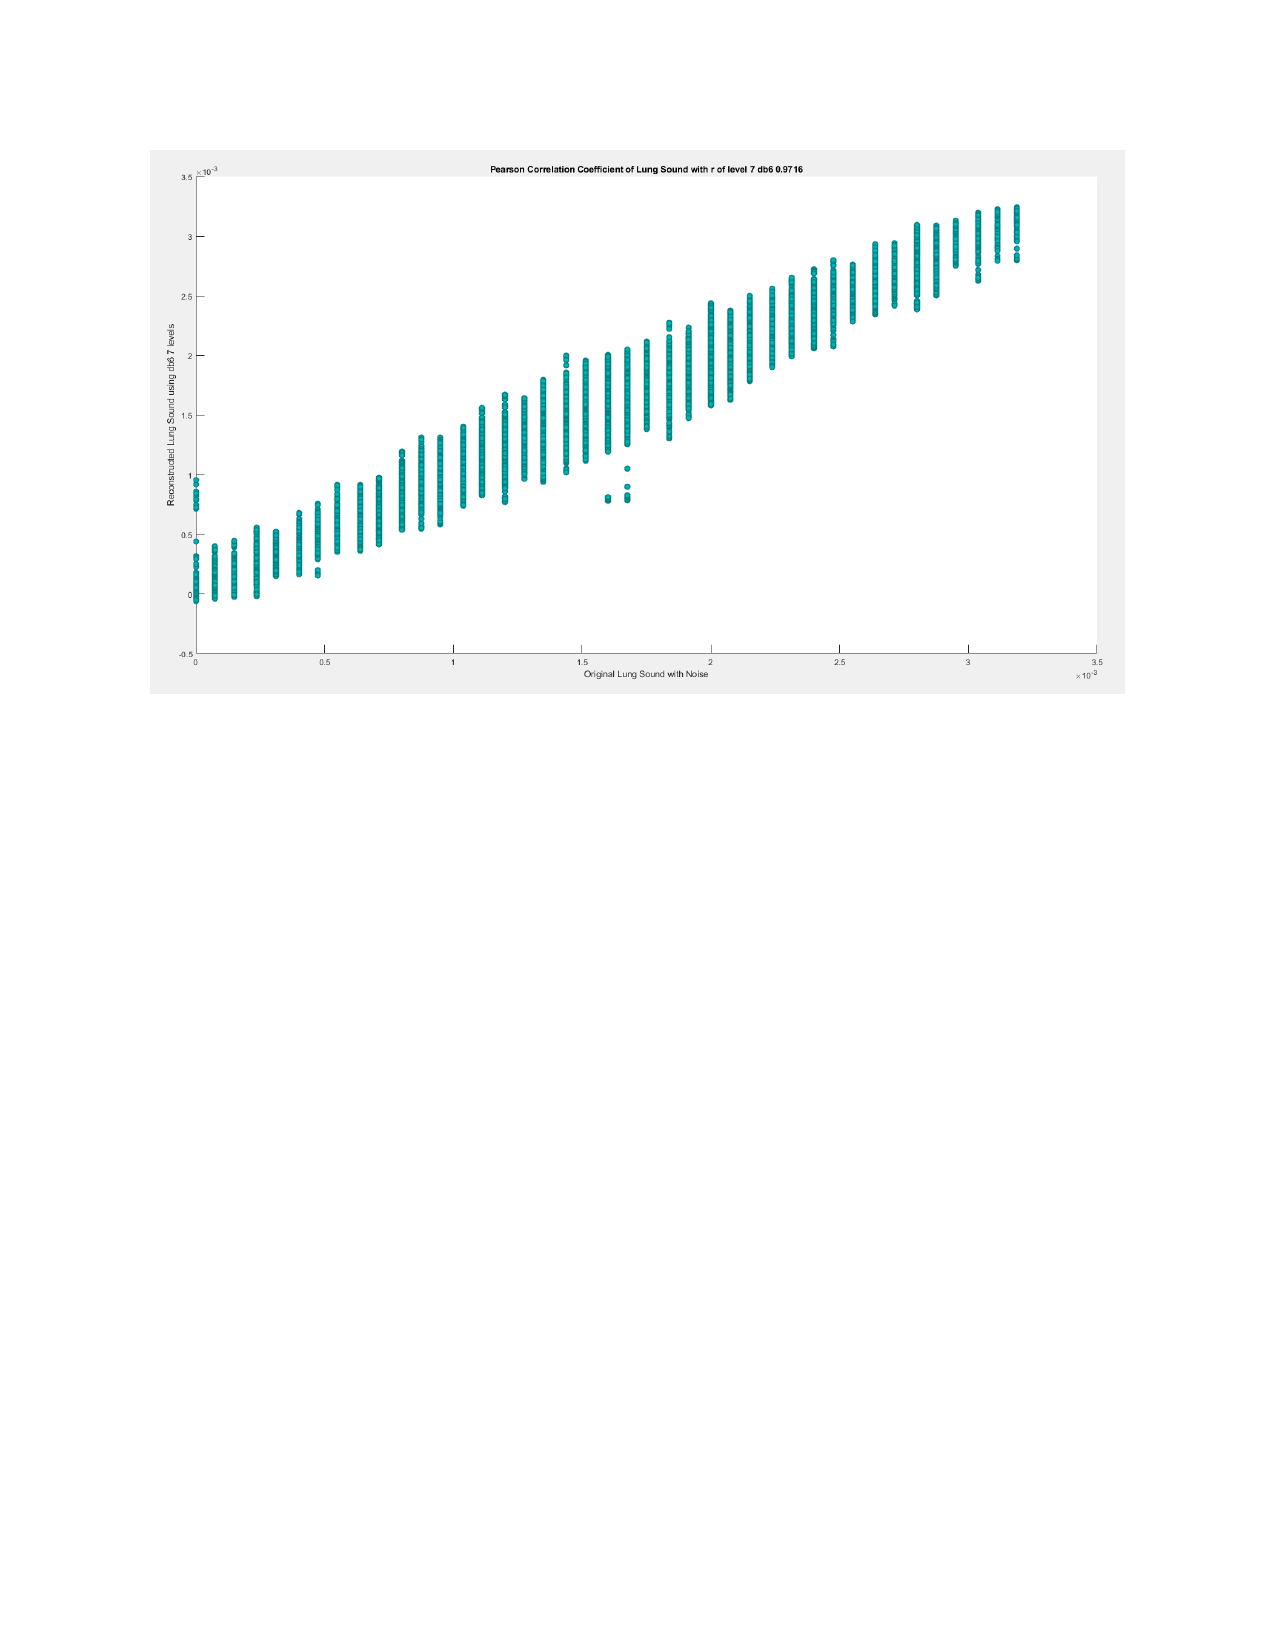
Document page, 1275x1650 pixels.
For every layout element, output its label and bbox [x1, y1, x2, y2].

picture [150, 150, 1125, 694]
